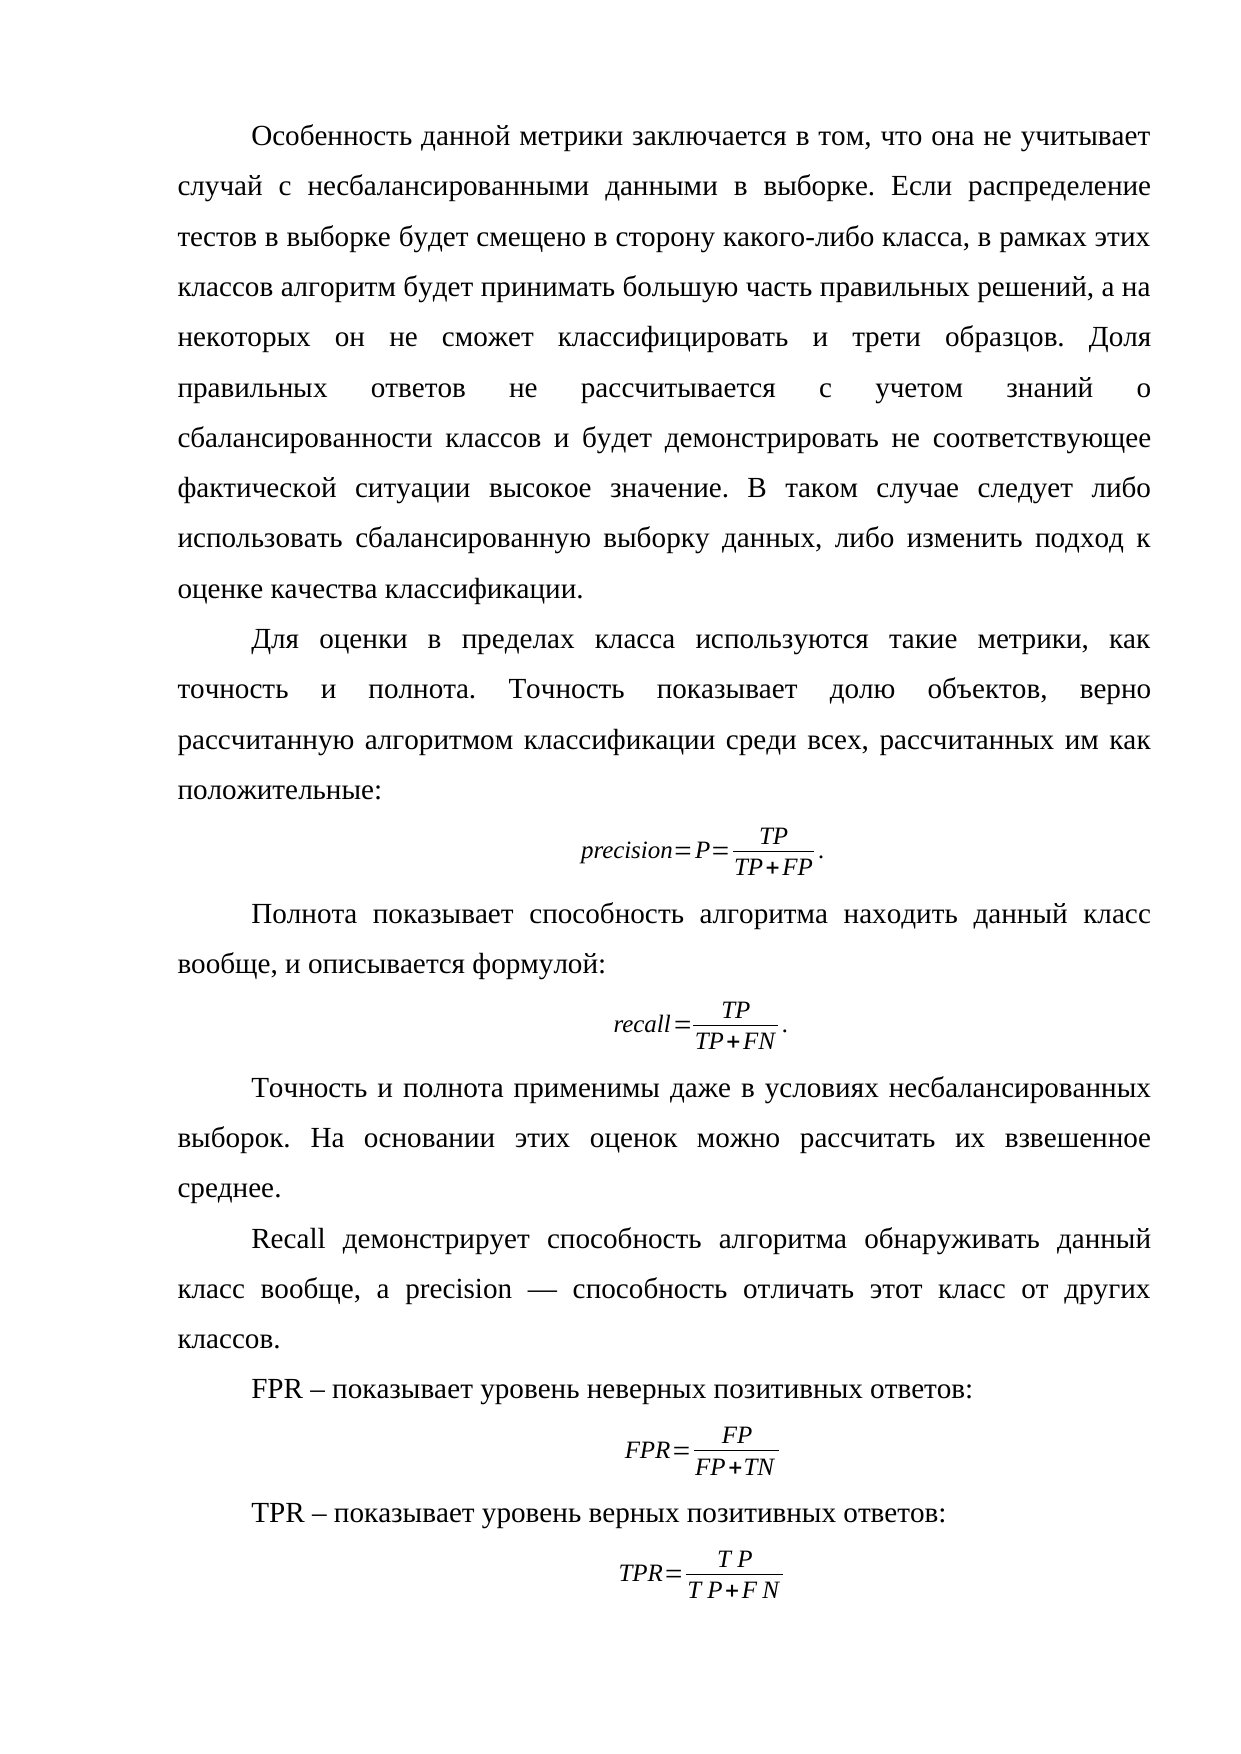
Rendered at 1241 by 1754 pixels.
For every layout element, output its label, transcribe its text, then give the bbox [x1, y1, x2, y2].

text Recall демонстрирует способность алгоритма обнаруживать данный класс вообще, а precision — способность отличать этот класс от других классов. [177, 1221, 1152, 1355]
text Для оценки в пределах класса используются такие метрики, как точность и полнота. Точность показывает долю объектов, верно рассчитанную алгоритмом классификации среди всех, рассчитанных им как положительные: [177, 621, 1152, 806]
text TPR – показывает уровень верных позитивных ответов: [177, 1495, 1152, 1529]
text Точность и полнота применимы даже в условиях несбалансированных выборок. На основании этих оценок можно рассчитать их взвешенное среднее. [177, 1070, 1152, 1204]
text FPR – показывает уровень неверных позитивных ответов: [177, 1372, 1152, 1405]
text Полнота показывает способность алгоритма находить данный класс вообще, и описывается формулой: [177, 896, 1152, 980]
text Особенность данной метрики заключается в том, что она не учитывает случай с несбалансированными данными в выборке. Если распределение тестов в выборке будет смещено в сторону какого-либо класса, в рамках этих классов алгоритм будет принимать большую часть правильных решений, а на некоторых он не сможет классифицировать и трети образцов. Доля правильных ответов не рассчитывается с учетом знаний о сбалансированности классов и будет демонстрировать не соответствующее фактической ситуации высокое значение. В таком случае следует либо использовать сбалансированную выборку данных, либо изменить подход к оценке качества классификации. [177, 118, 1152, 604]
